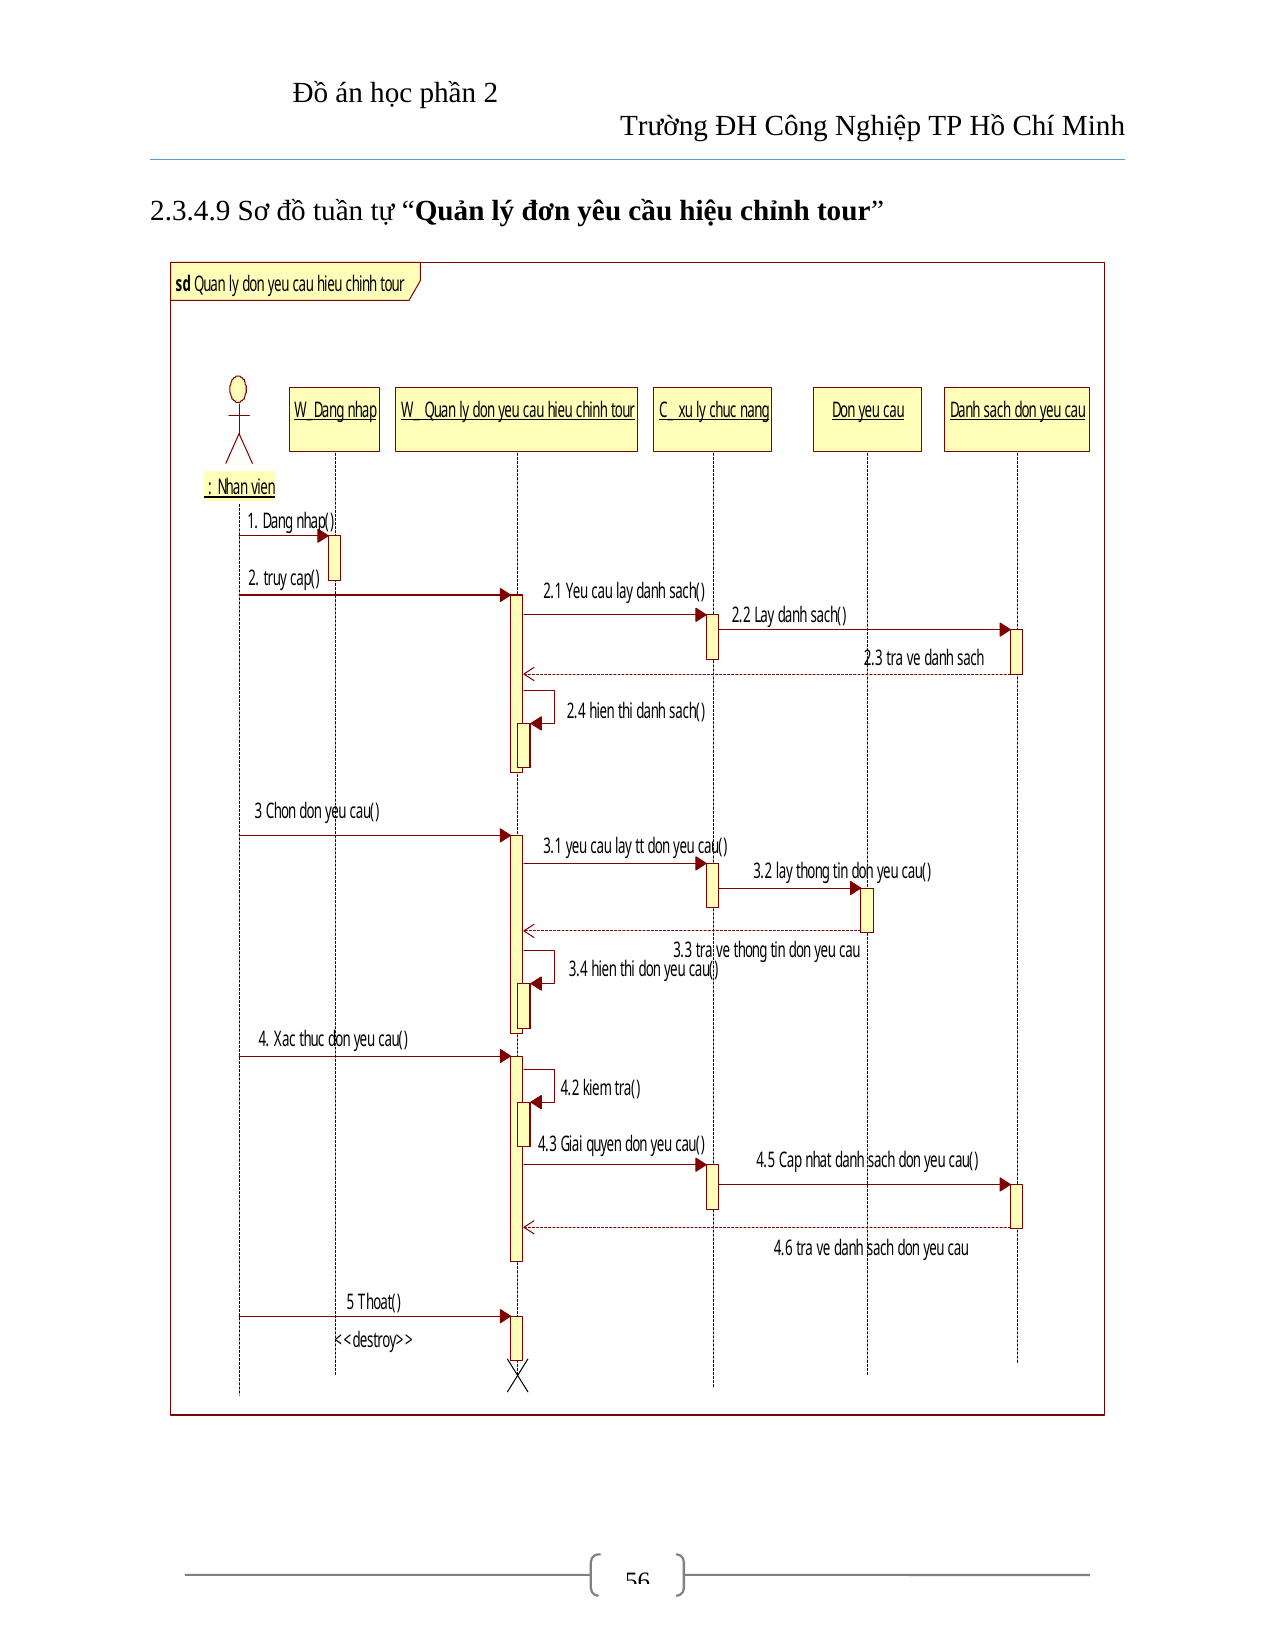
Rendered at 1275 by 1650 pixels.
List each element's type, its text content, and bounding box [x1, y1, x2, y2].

subtitle 2.3.4.9 Sơ đồ tuần tự “Quản lý đơn yêu cầu hiệu chỉnh tour” [150, 193, 1125, 227]
